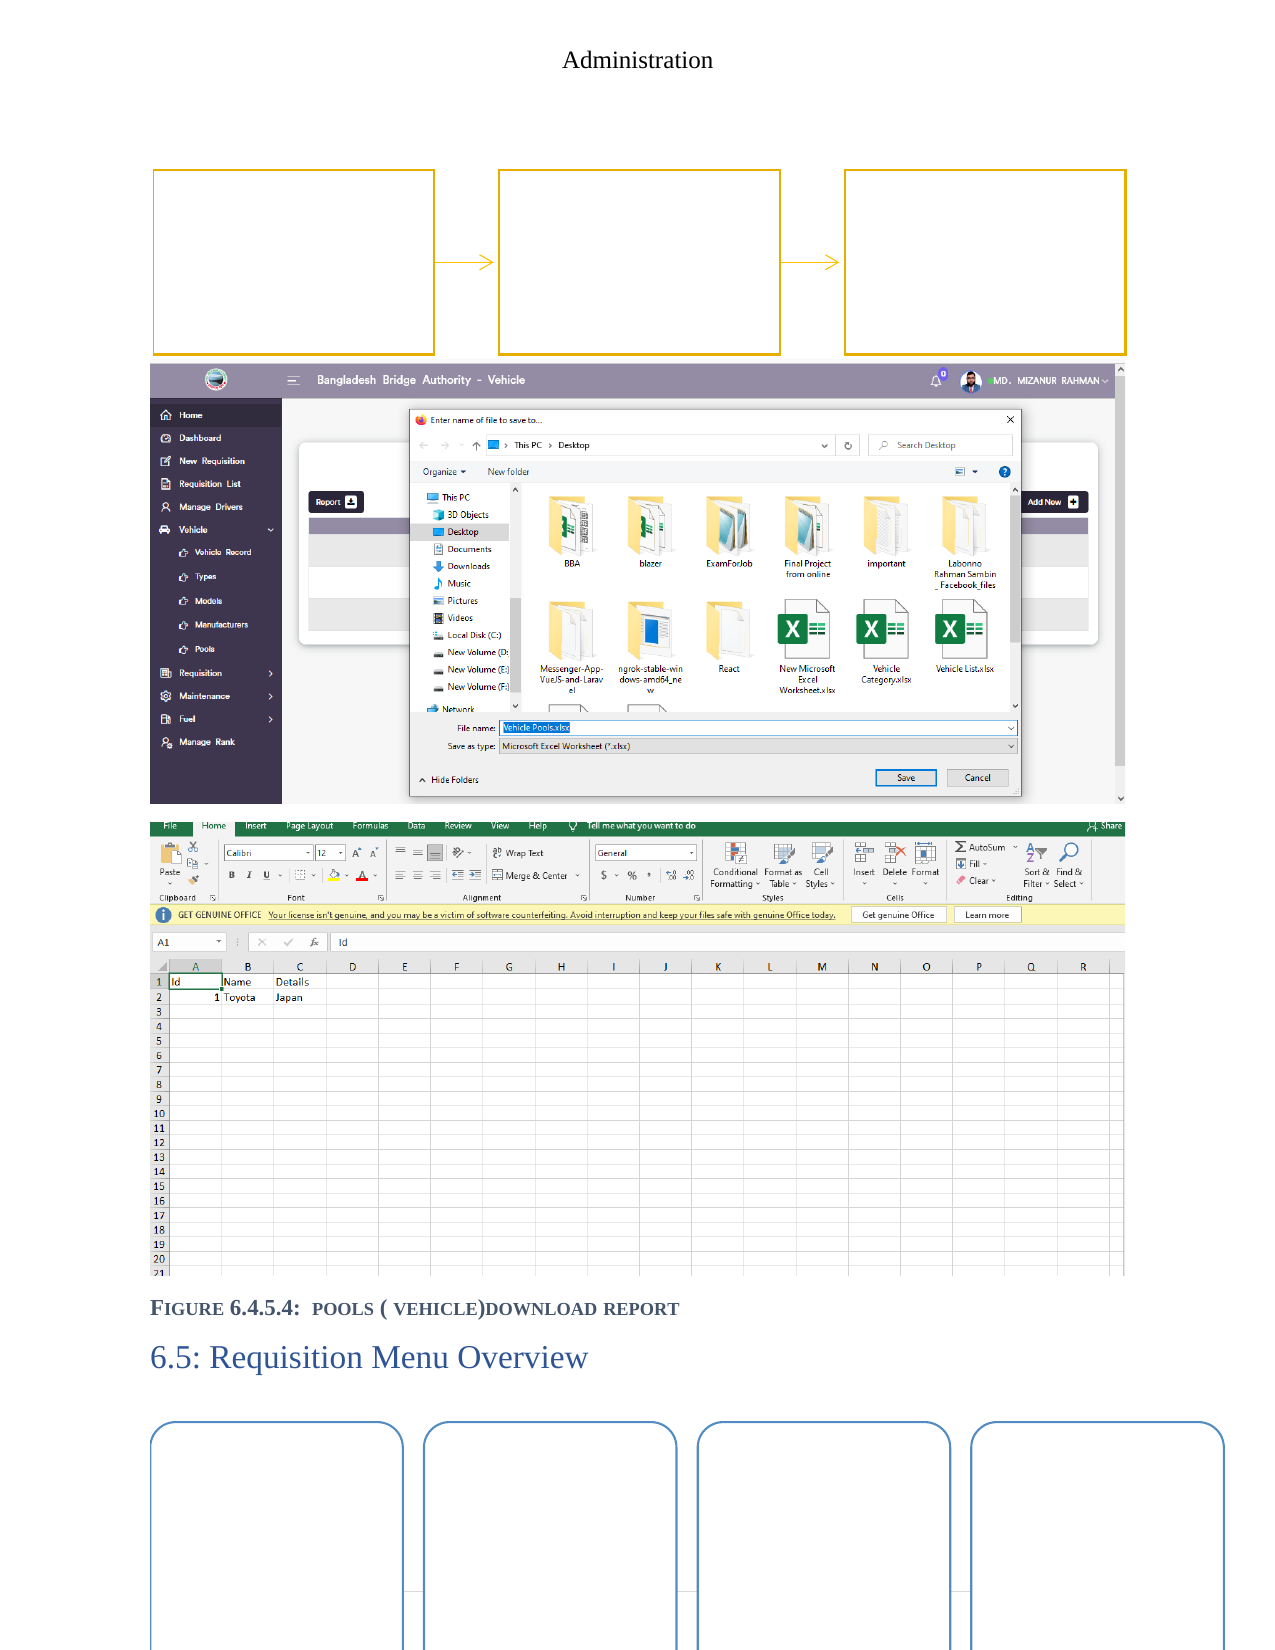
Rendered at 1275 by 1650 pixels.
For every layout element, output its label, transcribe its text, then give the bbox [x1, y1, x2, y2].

picture [150, 822, 1125, 1276]
text Figure 6.4.5.4: pools ( vehicle)download report [150, 1294, 1125, 1321]
picture [150, 359, 1125, 804]
subtitle 6.5: Requisition Menu Overview [150, 1337, 1125, 1376]
